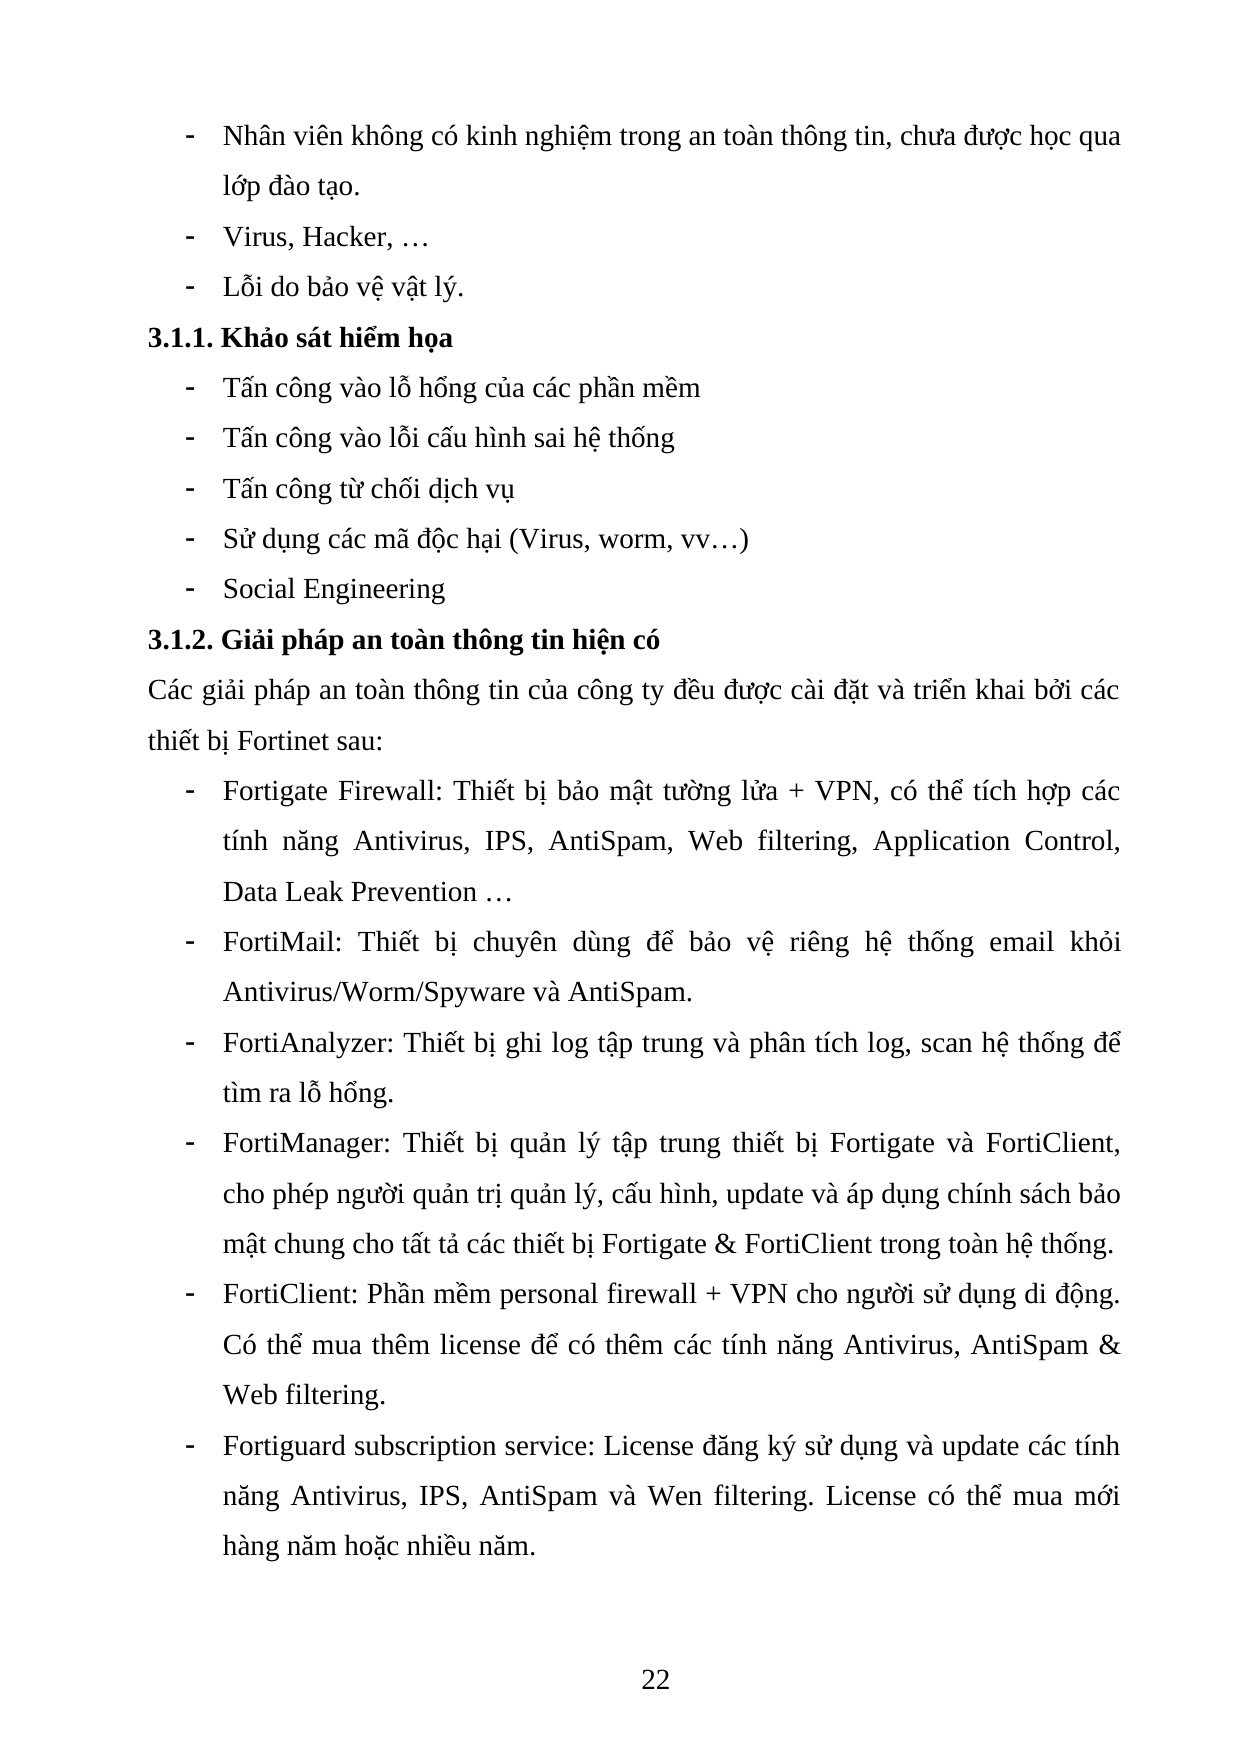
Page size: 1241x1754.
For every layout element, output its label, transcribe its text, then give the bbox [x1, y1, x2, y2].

list Lỗi do bảo vệ vật lý. [185, 269, 1122, 303]
list Fortigate Firewall: Thiết bị bảo mật tường lửa + VPN, có thể tích hợp các tính năng Antivirus, IPS, AntiSpam, Web filtering, Application Control, Data Leak Prevention … [185, 773, 1122, 907]
list Fortiguard subscription service: License đăng ký sử dụng và update các tính năng Antivirus, IPS, AntiSpam và Wen filtering. License có thể mua mới hàng năm hoặc nhiều năm. [185, 1428, 1122, 1562]
list Virus, Hacker, … [185, 219, 1122, 252]
list Tấn công vào lỗi cấu hình sai hệ thống [185, 420, 1122, 454]
list Tấn công vào lỗ hổng của các phần mềm [185, 370, 1122, 404]
list FortiManager: Thiết bị quản lý tập trung thiết bị Fortigate và FortiClient, cho phép người quản trị quản lý, cấu hình, update và áp dụng chính sách bảo mật chung cho tất tả các thiết bị Fortigate & FortiClient trong toàn hệ thống. [185, 1126, 1122, 1260]
list Nhân viên không có kinh nghiệm trong an toàn thông tin, chưa được học qua lớp đào tạo. [185, 118, 1122, 202]
list FortiMail: Thiết bị chuyên dùng để bảo vệ riêng hệ thống email khỏi Antivirus/Worm/Spyware và AntiSpam. [185, 924, 1122, 1008]
subtitle Khảo sát hiểm họa [148, 320, 1122, 353]
list Tấn công từ chối dịch vụ [185, 471, 1122, 504]
list FortiClient: Phần mềm personal firewall + VPN cho người sử dụng di động. Có thể mua thêm license để có thêm các tính năng Antivirus, AntiSpam & Web filtering. [185, 1277, 1122, 1411]
list Social Engineering [185, 572, 1122, 605]
list FortiAnalyzer: Thiết bị ghi log tập trung và phân tích log, scan hệ thống để tìm ra lỗ hổng. [185, 1025, 1122, 1109]
list Sử dụng các mã độc hại (Virus, worm, vv…) [185, 521, 1122, 555]
text Các giải pháp an toàn thông tin của công ty đều được cài đặt và triển khai bởi các thiết bị Fortinet sau: [148, 672, 1122, 756]
subtitle Giải pháp an toàn thông tin hiện có [148, 622, 1122, 656]
